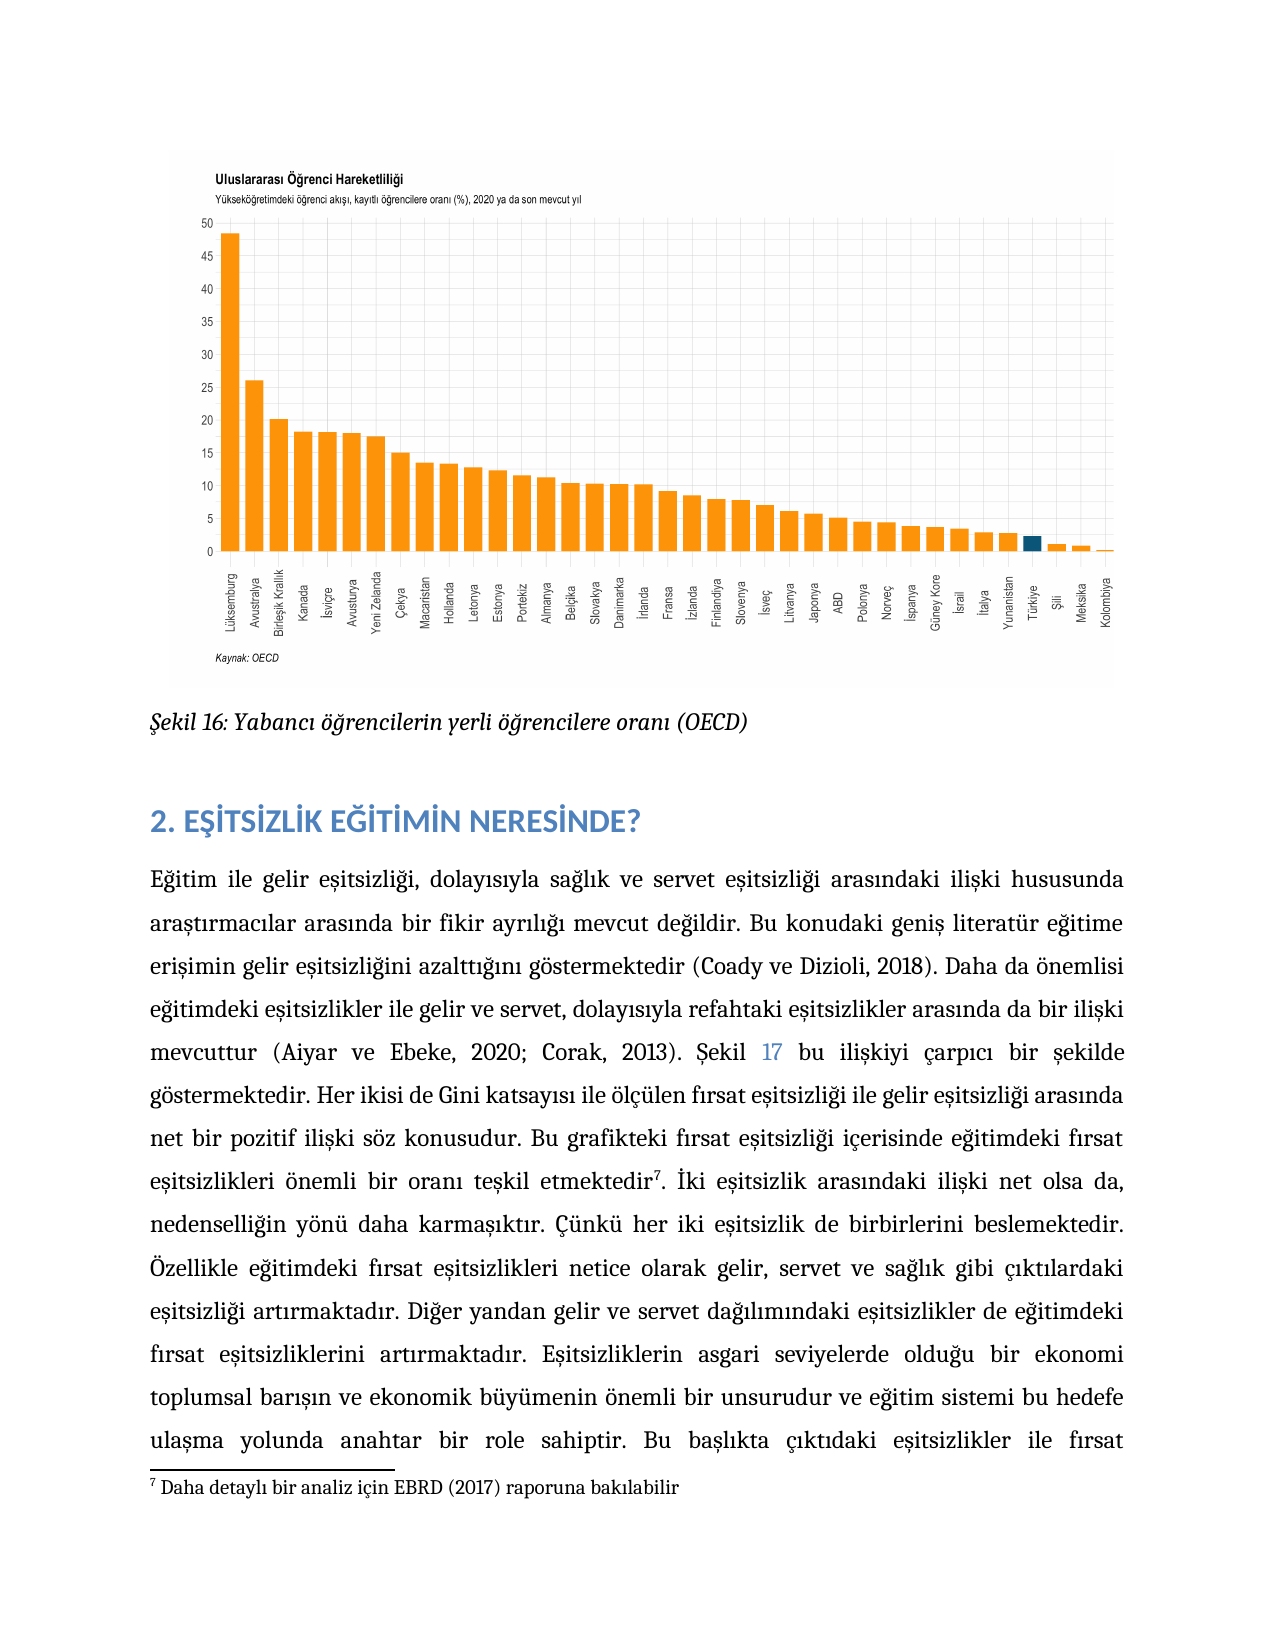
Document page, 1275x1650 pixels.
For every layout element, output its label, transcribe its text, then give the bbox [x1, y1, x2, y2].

subtitle 2. EŞİTSİZLİK EĞİTİMİN NERESİNDE? [150, 799, 1125, 840]
picture [168, 150, 1114, 688]
table_header Şekil 16: Yabancı öğrencilerin yerli öğrencilere oranı (OECD) [139, 150, 1114, 749]
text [150, 865, 1125, 1455]
